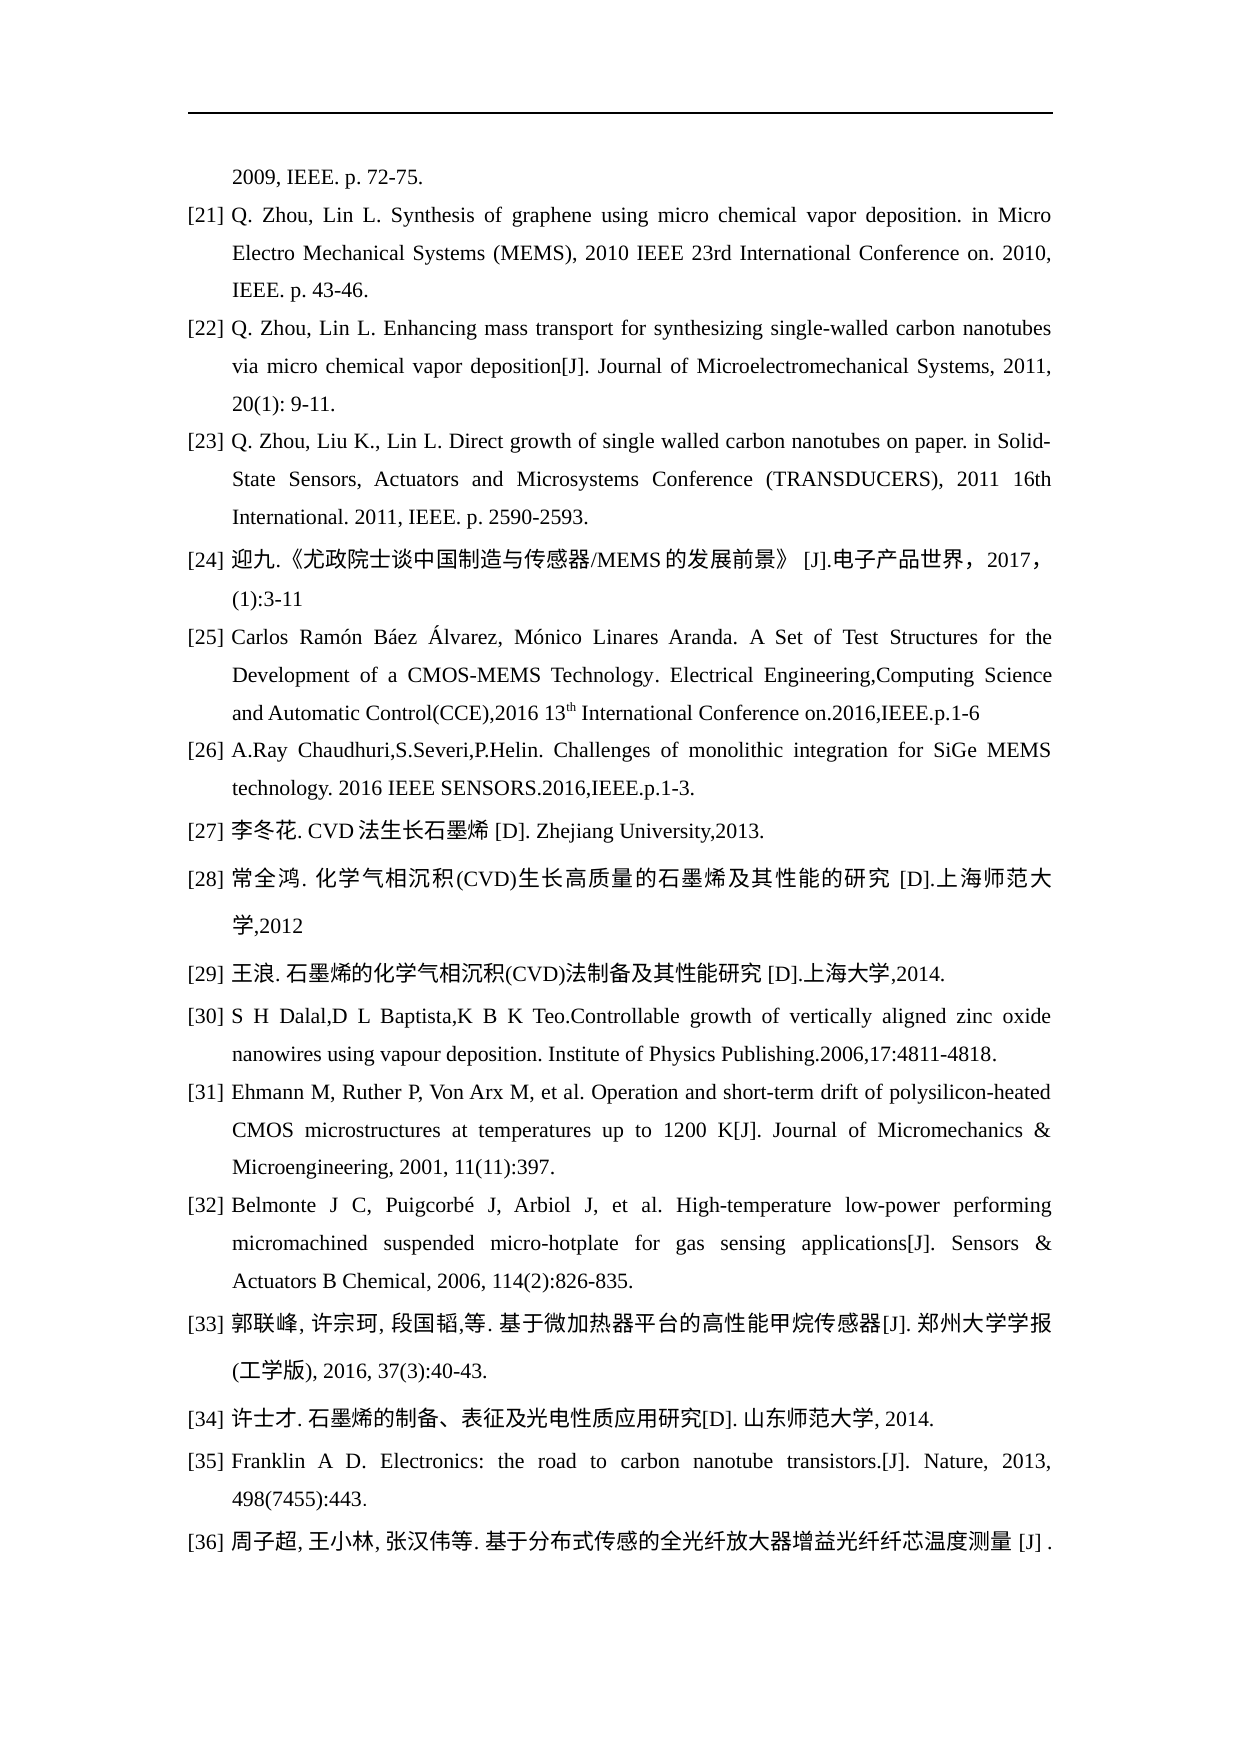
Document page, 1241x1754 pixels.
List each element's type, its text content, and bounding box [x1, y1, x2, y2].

list Ehmann M, Ruther P, Von Arx M, et al. Operation and short-term drift of polysilicon-heated CMOS microstructures at temperatures up to 1200 K[J]. Journal of Micromechanics & Microengineering, 2001, 11(11):397. [187, 1079, 1053, 1179]
list 许士才. 石墨烯的制备、表征及光电性质应用研究[D]. 山东师范大学, 2014. [187, 1401, 1053, 1432]
list 常全鸿. 化学气相沉积(CVD)生长高质量的石墨烯及其性能的研究 [D].上海师范大学,2012 [187, 861, 1053, 940]
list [187, 1524, 1053, 1555]
list Franklin A D. Electronics: the road to carbon nanotube transistors.[J]. Nature, 2013, 498(7455):443. [187, 1448, 1053, 1511]
list 郭联峰, 许宗珂, 段国韬,等. 基于微加热器平台的高性能甲烷传感器[J]. 郑州大学学报(工学版), 2016, 37(3):40-43. [187, 1306, 1053, 1385]
list Q. Zhou, Lin L. Synthesis of graphene using micro chemical vapor deposition. in Micro Electro Mechanical Systems (MEMS), 2010 IEEE 23rd International Conference on. 2010, IEEE. p. 43-46. [187, 202, 1053, 302]
list 迎九.《尤政院士谈中国制造与传感器/MEMS的发展前景》 [J].电子产品世界，2017，(1):3-11 [187, 542, 1053, 611]
list Belmonte J C, Puigcorbé J, Arbiol J, et al. High-temperature low-power performing micromachined suspended micro-hotplate for gas sensing applications[J]. Sensors & Actuators B Chemical, 2006, 114(2):826-835. [187, 1192, 1053, 1293]
list S H Dalal,D L Baptista,K B K Teo.Controllable growth of vertically aligned zinc oxide nanowires using vapour deposition. Institute of Physics Publishing.2006,17:4811-4818. [187, 1003, 1053, 1066]
list A.Ray Chaudhuri,S.Severi,P.Helin. Challenges of monolithic integration for SiGe MEMS technology. 2016 IEEE SENSORS.2016,IEEE.p.1-3. [187, 737, 1053, 801]
list Q. Zhou, Liu K., Lin L. Direct growth of single walled carbon nanotubes on paper. in Solid-State Sensors, Actuators and Microsystems Conference (TRANSDUCERS), 2011 16th International. 2011, IEEE. p. 2590-2593. [187, 428, 1053, 529]
list Q. Zhou, Lin L. Enhancing mass transport for synthesizing single-walled carbon nanotubes via micro chemical vapor deposition[J]. Journal of Microelectromechanical Systems, 2011, 20(1): 9-11. [187, 315, 1053, 416]
list 王浪. 石墨烯的化学气相沉积(CVD)法制备及其性能研究 [D].上海大学,2014. [187, 956, 1053, 987]
list 李冬花. CVD法生长石墨烯 [D]. Zhejiang University,2013. [187, 813, 1053, 845]
list Carlos Ramón Báez Álvarez, Mónico Linares Aranda. A Set of Test Structures for the Development of a CMOS-MEMS Technology. Electrical Engineering,Computing Science and Automatic Control(CCE),2016 13th International Conference on.2016,IEEE.p.1-6 [187, 624, 1053, 725]
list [187, 164, 1053, 189]
